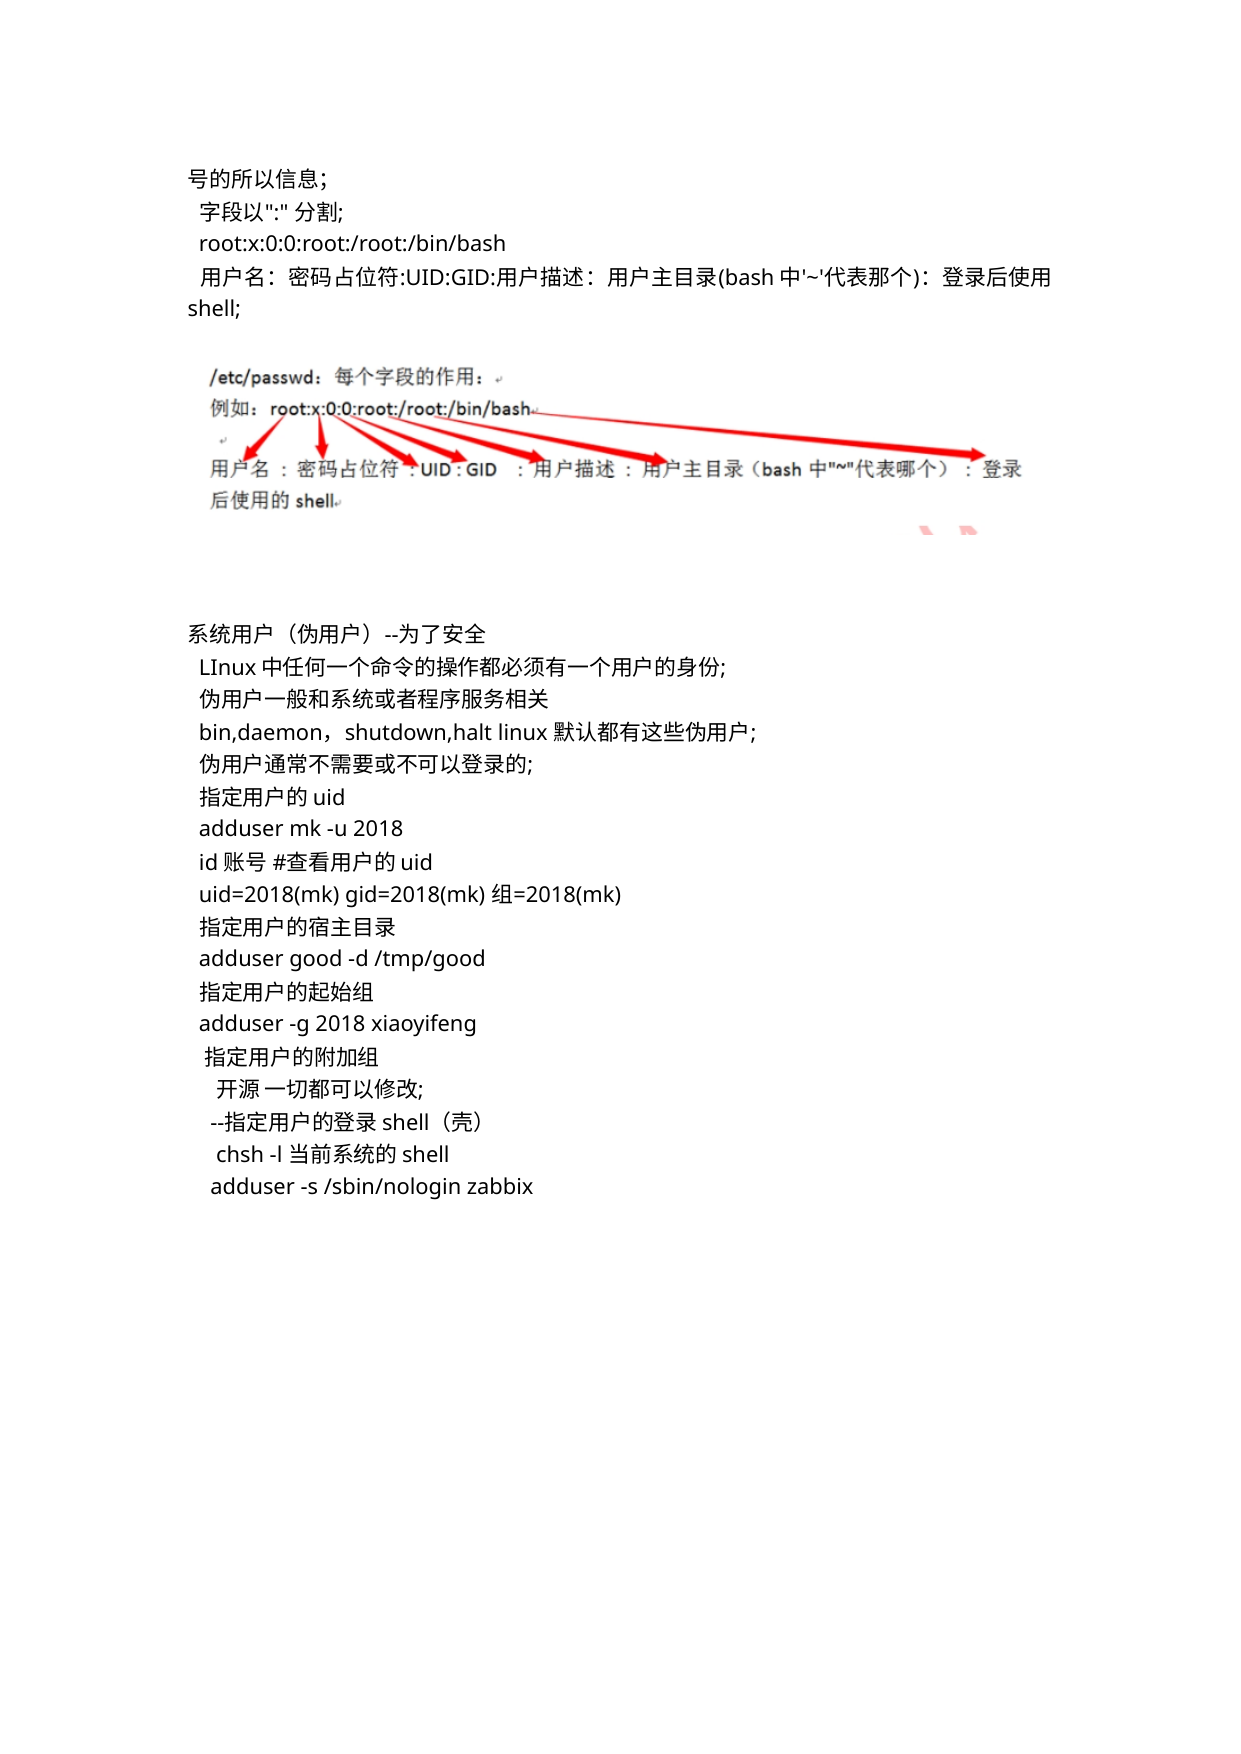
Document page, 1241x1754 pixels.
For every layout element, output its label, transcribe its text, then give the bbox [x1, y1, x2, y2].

text LInux中任何一个命令的操作都必须有一个用户的身份; [187, 649, 1053, 682]
text 开源 一切都可以修改; [187, 1072, 1053, 1104]
text uid=2018(mk) gid=2018(mk) 组=2018(mk) [187, 877, 1053, 909]
text 伪用户通常不需要或不可以登录的; [187, 747, 1053, 779]
text id 账号 #查看用户的uid [187, 844, 1053, 877]
text 指定用户的uid [187, 779, 1053, 812]
text adduser mk -u 2018 [187, 812, 1053, 844]
text 指定用户的宿主目录 [187, 909, 1053, 942]
text --指定用户的登录shell（壳） [187, 1104, 1053, 1137]
picture [187, 357, 1053, 535]
text 系统用户（伪用户）--为了安全 [187, 617, 1053, 649]
text 伪用户一般和系统或者程序服务相关 [187, 682, 1053, 714]
text 指定用户的附加组 [187, 1039, 1053, 1072]
text adduser good -d /tmp/good [187, 942, 1053, 974]
text 指定用户的起始组 [187, 974, 1053, 1007]
text root:x:0:0:root:/root:/bin/bash [187, 227, 1053, 259]
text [187, 162, 1053, 194]
text 字段以":" 分割; [187, 194, 1053, 227]
text 用户名：密码占位符:UID:GID:用户描述：用户主目录(bash中'~'代表那个)：登录后使用shell; [187, 259, 1053, 324]
text chsh -l 当前系统的shell [187, 1137, 1053, 1169]
text bin,daemon，shutdown,halt linux 默认都有这些伪用户; [187, 714, 1053, 747]
text adduser -s /sbin/nologin zabbix [187, 1169, 1053, 1202]
text adduser -g 2018 xiaoyifeng [187, 1007, 1053, 1039]
